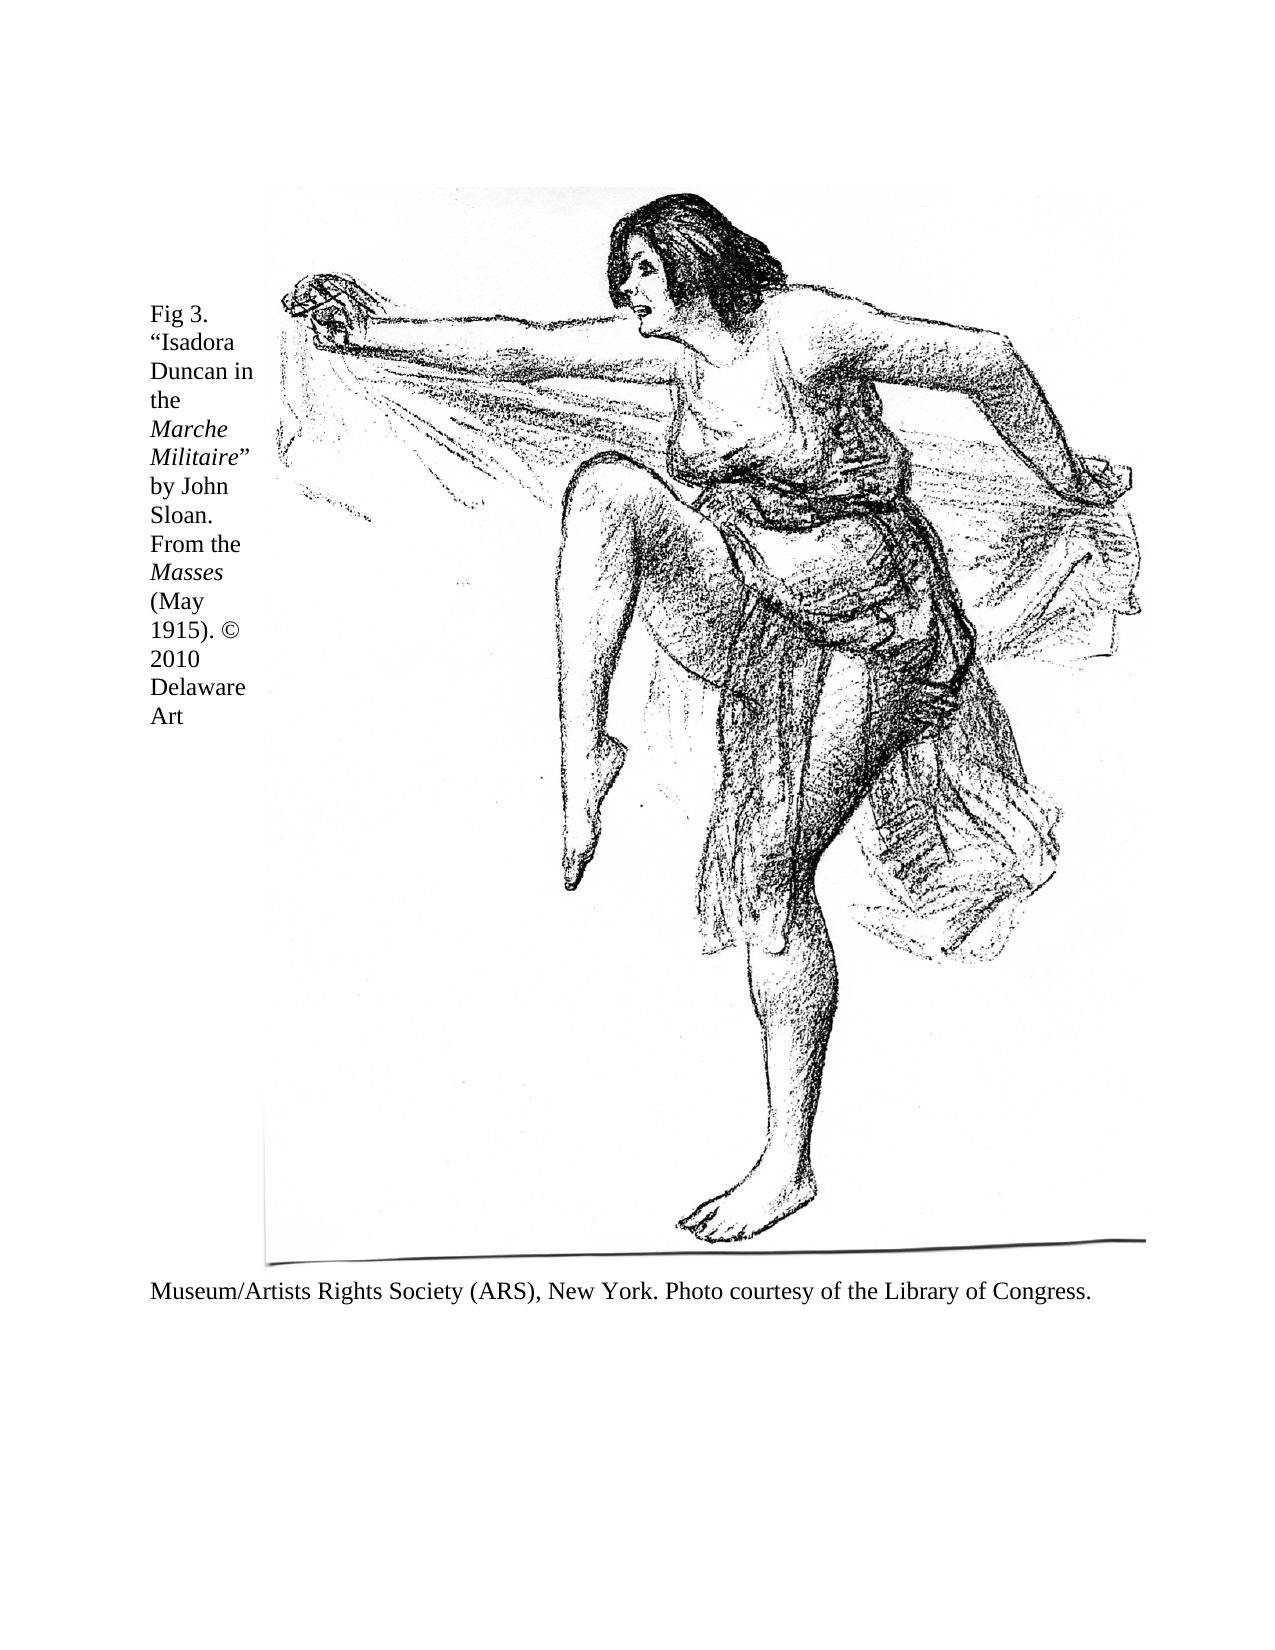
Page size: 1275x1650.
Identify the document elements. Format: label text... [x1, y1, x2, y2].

picture [262, 187, 1145, 1271]
